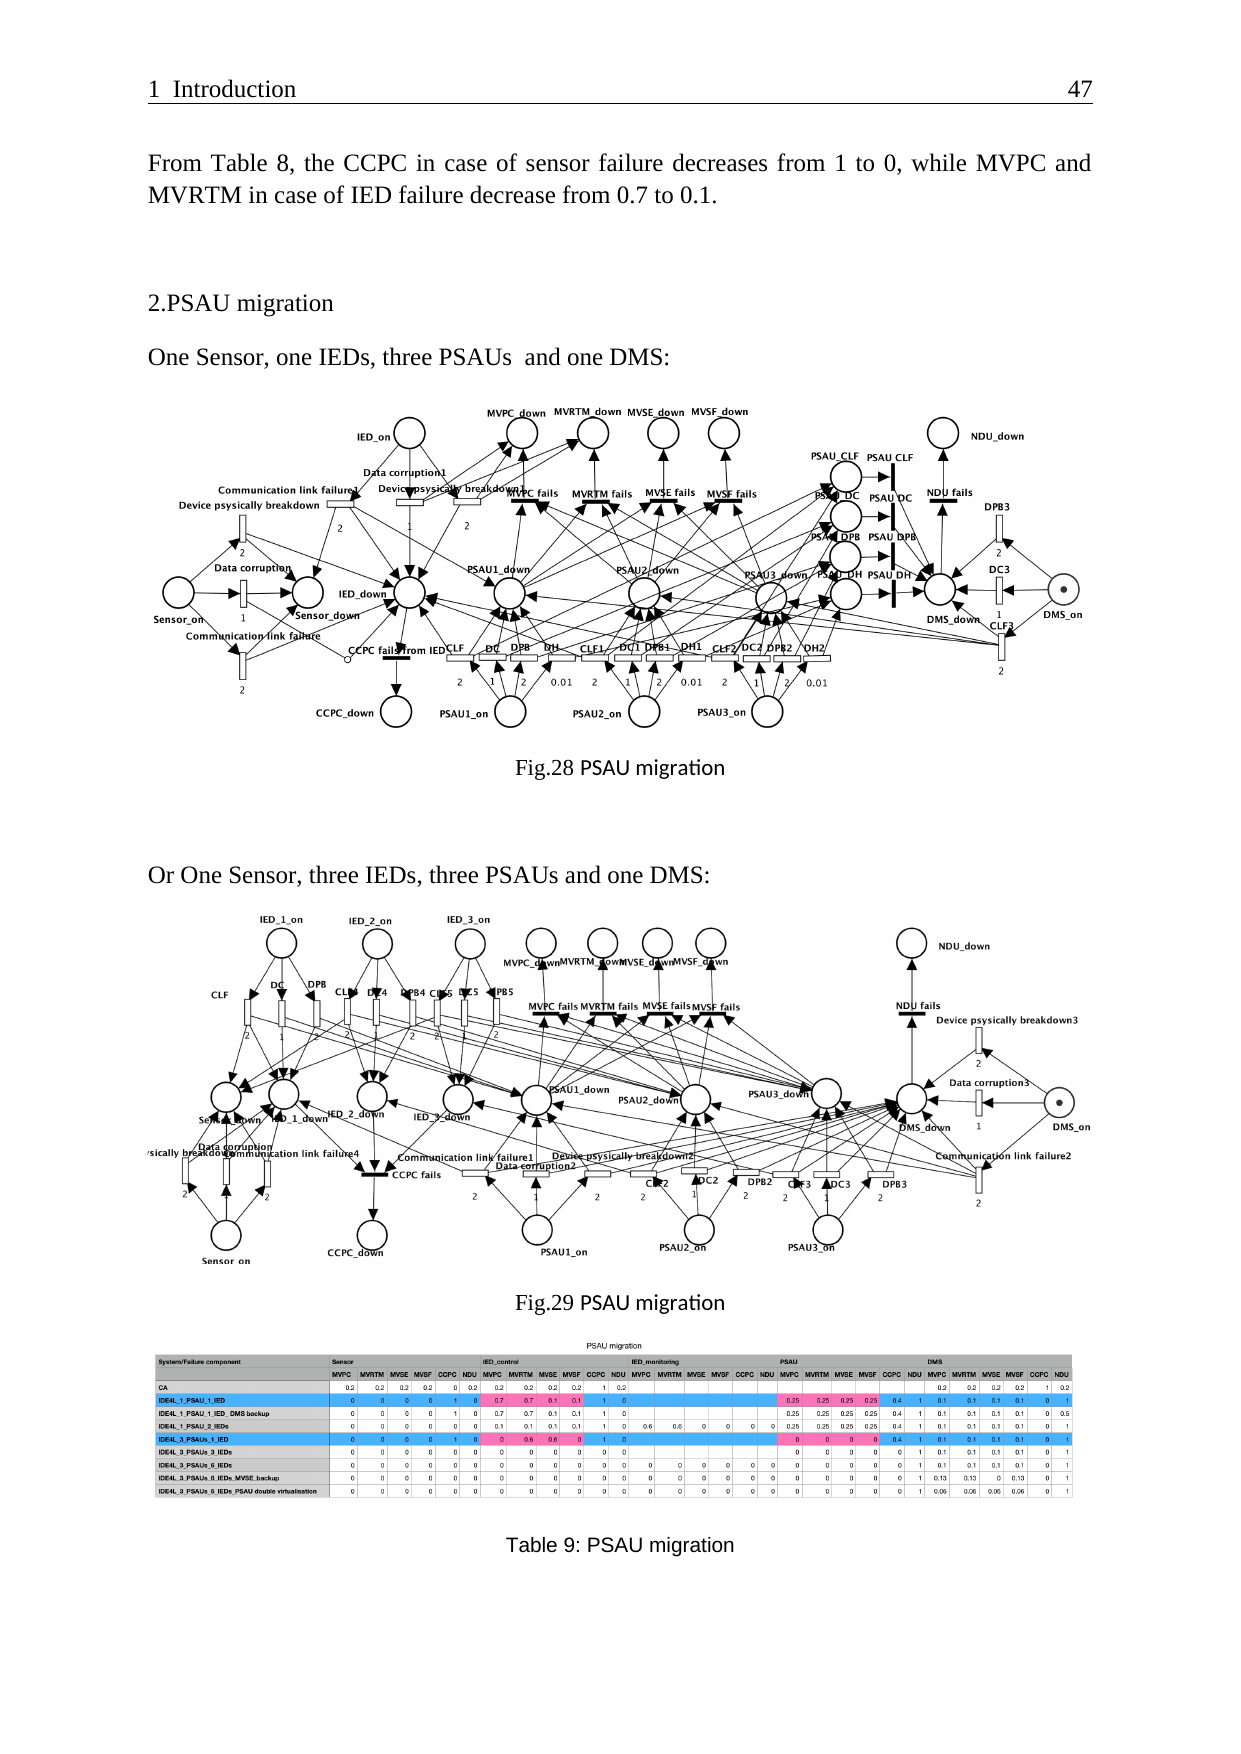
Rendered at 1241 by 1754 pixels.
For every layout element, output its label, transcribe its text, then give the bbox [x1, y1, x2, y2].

picture [148, 1341, 1092, 1503]
text 2.PSAU migration [148, 288, 1093, 317]
text Fig.28 PSAU migration [148, 753, 1093, 781]
text One Sensor, one IEDs, three PSAUs and one DMS: [148, 342, 1093, 371]
text From Table 8, the CCPC in case of sensor failure decreases from 1 to 0, while MVPC and MVRTM in case of IED failure decrease from 0.7 to 0.1. [148, 148, 1093, 209]
picture [147, 914, 1092, 1264]
picture [147, 396, 1092, 729]
text Or One Sensor, three IEDs, three PSAUs and one DMS: [148, 860, 1093, 889]
text Table 9: PSAU migration [148, 1533, 1093, 1557]
text Fig.29 PSAU migration [148, 1288, 1093, 1316]
